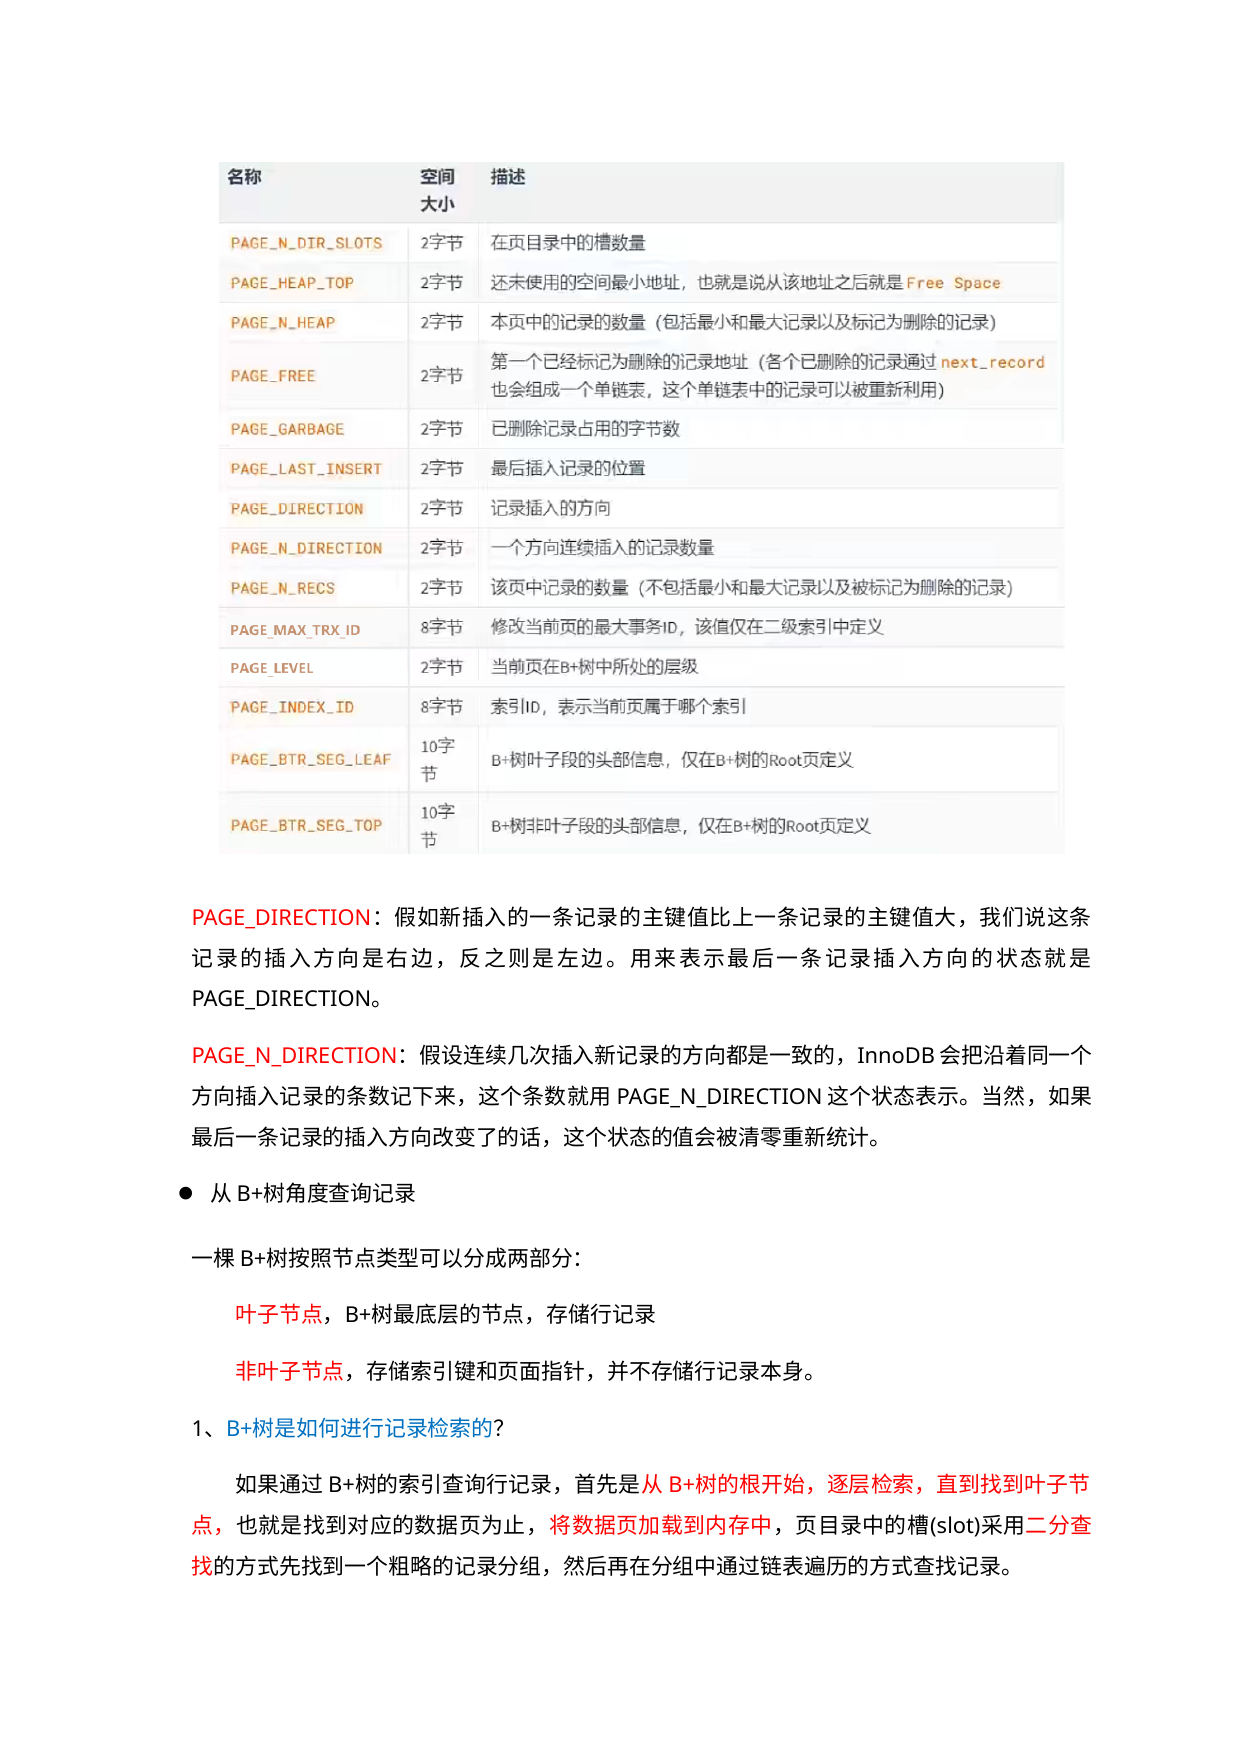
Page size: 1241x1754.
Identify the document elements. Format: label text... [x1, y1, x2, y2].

text 叶子节点，B+树最底层的节点，存储行记录 [148, 1297, 1092, 1329]
text 一棵B+树按照节点类型可以分成两部分： [148, 1240, 1092, 1273]
text 1、B+树是如何进行记录检索的？ [148, 1410, 1092, 1443]
text 如果通过B+树的索引查询行记录，首先是从B+树的根开始，逐层检索，直到找到叶子节点，也就是找到对应的数据页为止，将数据页加载到内存中，页目录中的槽(slot)采用二分查找的方式先找到一个粗略的记录分组，然后再在分组中通过链表遍历的方式查找记录。 [191, 1467, 1092, 1581]
text PAGE_N_DIRECTION：假设连续几次插入新记录的方向都是一致的，InnoDB会把沿着同一个方向插入记录的条数记下来，这个条数就用PAGE_N_DIRECTION这个状态表示。当然，如果最后一条记录的插入方向改变了的话，这个状态的值会被清零重新统计。 [191, 1038, 1092, 1152]
subtitle 从B+树角度查询记录 [177, 1176, 1092, 1208]
text 非叶子节点，存储索引键和页面指针，并不存储行记录本身。 [191, 1354, 1092, 1386]
text PAGE_DIRECTION：假如新插入的一条记录的主键值比上一条记录的主键值大，我们说这条记录的插入方向是右边，反之则是左边。用来表示最后一条记录插入方向的状态就是PAGE_DIRECTION。 [191, 900, 1092, 1014]
picture [218, 162, 1065, 854]
